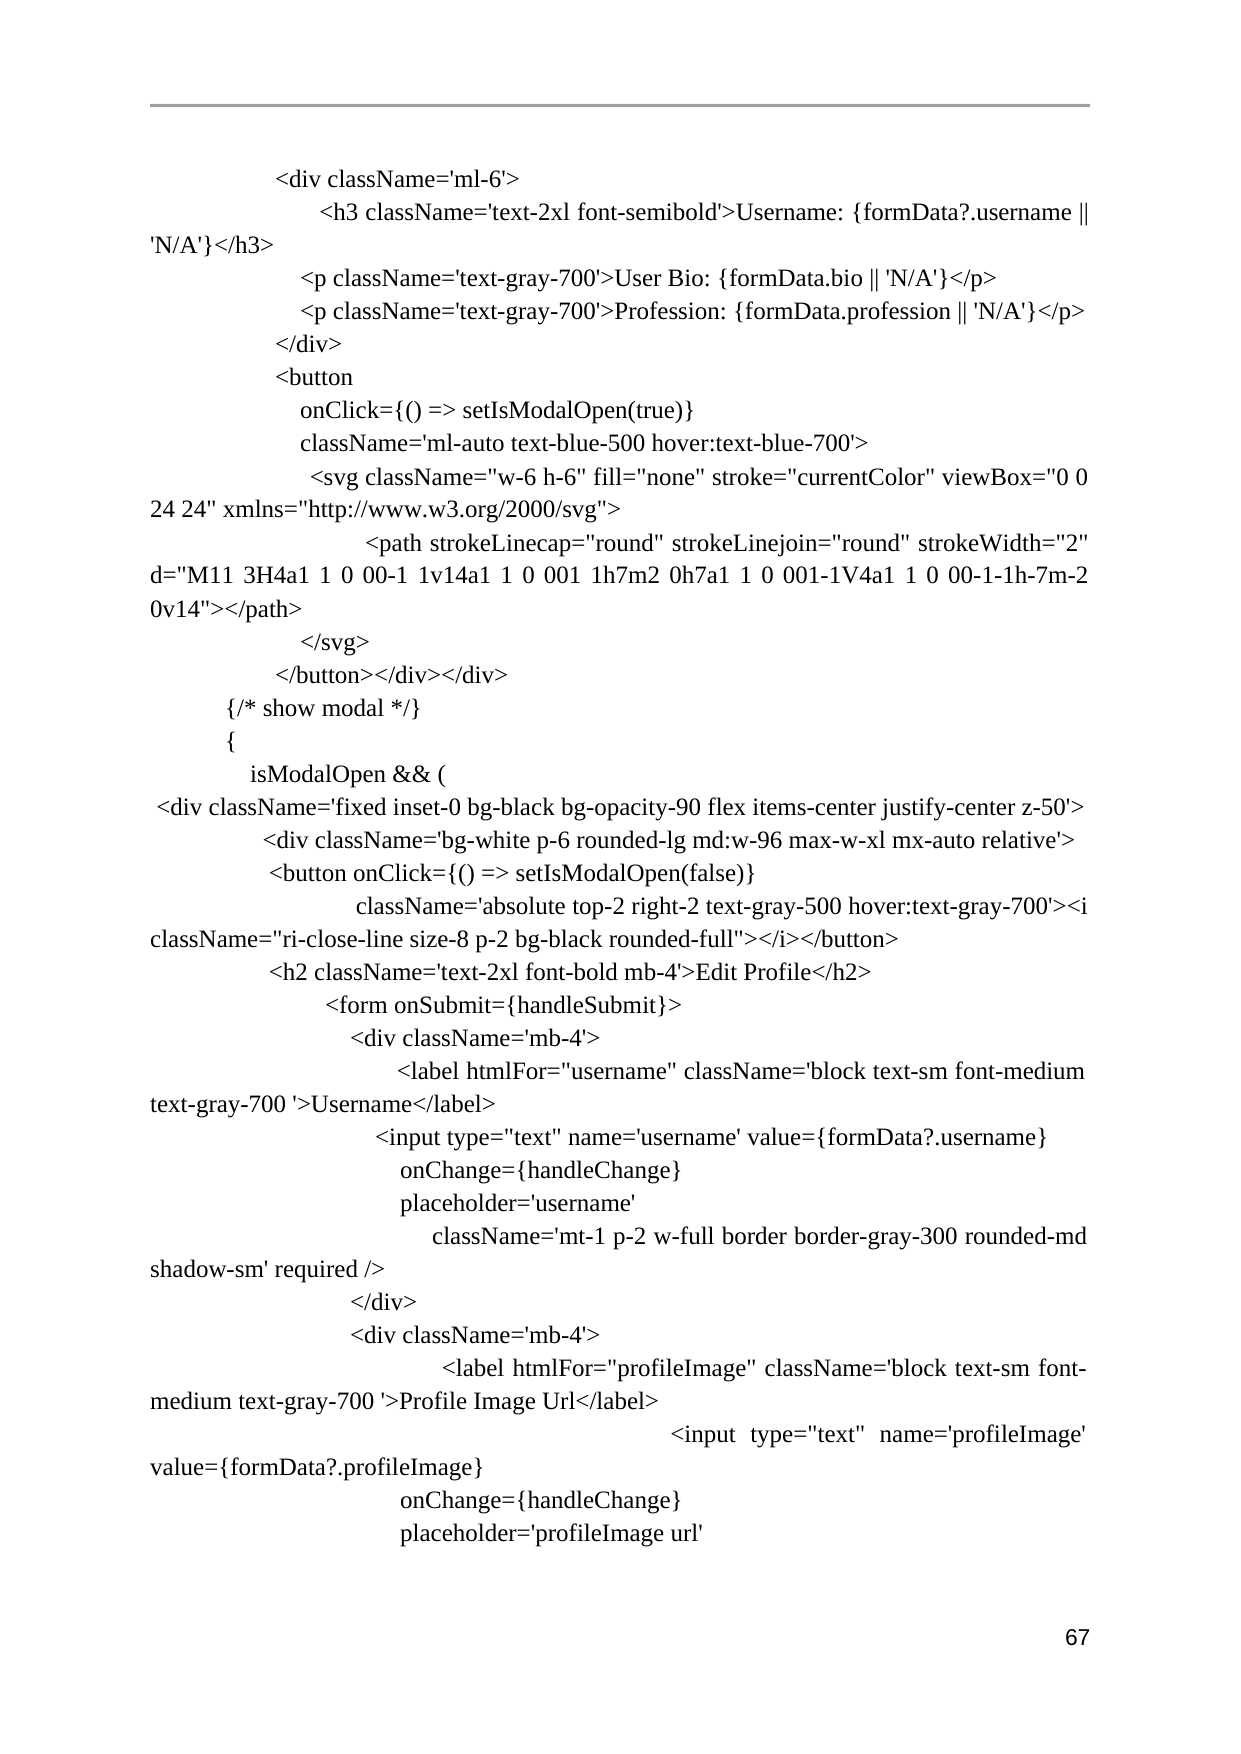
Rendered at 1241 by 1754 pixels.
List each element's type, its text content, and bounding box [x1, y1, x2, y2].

text <button [150, 362, 1090, 391]
text <path strokeLinecap="round" strokeLinejoin="round" strokeWidth="2" d="M11 3H4a1 1 0 00-1 1v14a1 1 0 001 1h7m2 0h7a1 1 0 001-1V4a1 1 0 00-1-1h-7m-2 0v14"></path> [150, 528, 1090, 622]
text <h2 className='text-2xl font-bold mb-4'>Edit Profile</h2> [150, 957, 1090, 986]
text <div className='ml-6'> [150, 164, 1090, 193]
text placeholder='username' [150, 1188, 1090, 1217]
text <div className='bg-white p-6 rounded-lg md:w-96 max-w-xl mx-auto relative'> [150, 825, 1090, 853]
text </div> [150, 329, 1090, 358]
text </button></div></div> [150, 660, 1090, 688]
text </svg> [150, 627, 1090, 655]
text <input type="text" name='profileImage' value={formData?.profileImage} [150, 1419, 1090, 1481]
text <p className='text-gray-700'>User Bio: {formData.bio || 'N/A'}</p> [150, 263, 1090, 292]
text <div className='mb-4'> [150, 1023, 1090, 1052]
text <form onSubmit={handleSubmit}> [150, 990, 1090, 1019]
text <h3 className='text-2xl font-semibold'>Username: {formData?.username || 'N/A'}</h3> [150, 197, 1090, 259]
text <div className='fixed inset-0 bg-black bg-opacity-90 flex items-center justify-center z-50'> [150, 792, 1090, 821]
text className='mt-1 p-2 w-full border border-gray-300 rounded-md shadow-sm' required /> [150, 1221, 1090, 1283]
text className='ml-auto text-blue-500 hover:text-blue-700'> [150, 428, 1090, 457]
text <p className='text-gray-700'>Profession: {formData.profession || 'N/A'}</p> [150, 296, 1090, 325]
text <svg className="w-6 h-6" fill="none" stroke="currentColor" viewBox="0 0 24 24" xmlns="http://www.w3.org/2000/svg"> [150, 462, 1090, 523]
text <label htmlFor="username" className='block text-sm font-medium text-gray-700 '>Username</label> [150, 1056, 1090, 1118]
text onChange={handleChange} [150, 1155, 1090, 1184]
text placeholder='profileImage url' [150, 1518, 1090, 1547]
text className='absolute top-2 right-2 text-gray-500 hover:text-gray-700'><i className="ri-close-line size-8 p-2 bg-black rounded-full"></i></button> [150, 891, 1090, 953]
text </div> [150, 1287, 1090, 1316]
text onClick={() => setIsModalOpen(true)} [150, 396, 1090, 424]
text onChange={handleChange} [150, 1485, 1090, 1514]
text {/* show modal */} [150, 693, 1090, 721]
text <input type="text" name='username' value={formData?.username} [150, 1122, 1090, 1151]
text <div className='mb-4'> [150, 1320, 1090, 1349]
text <label htmlFor="profileImage" className='block text-sm font-medium text-gray-700 '>Profile Image Url</label> [150, 1353, 1090, 1415]
text <button onClick={() => setIsModalOpen(false)} [150, 858, 1090, 887]
text { [150, 726, 1090, 754]
text isModalOpen && ( [150, 759, 1090, 787]
